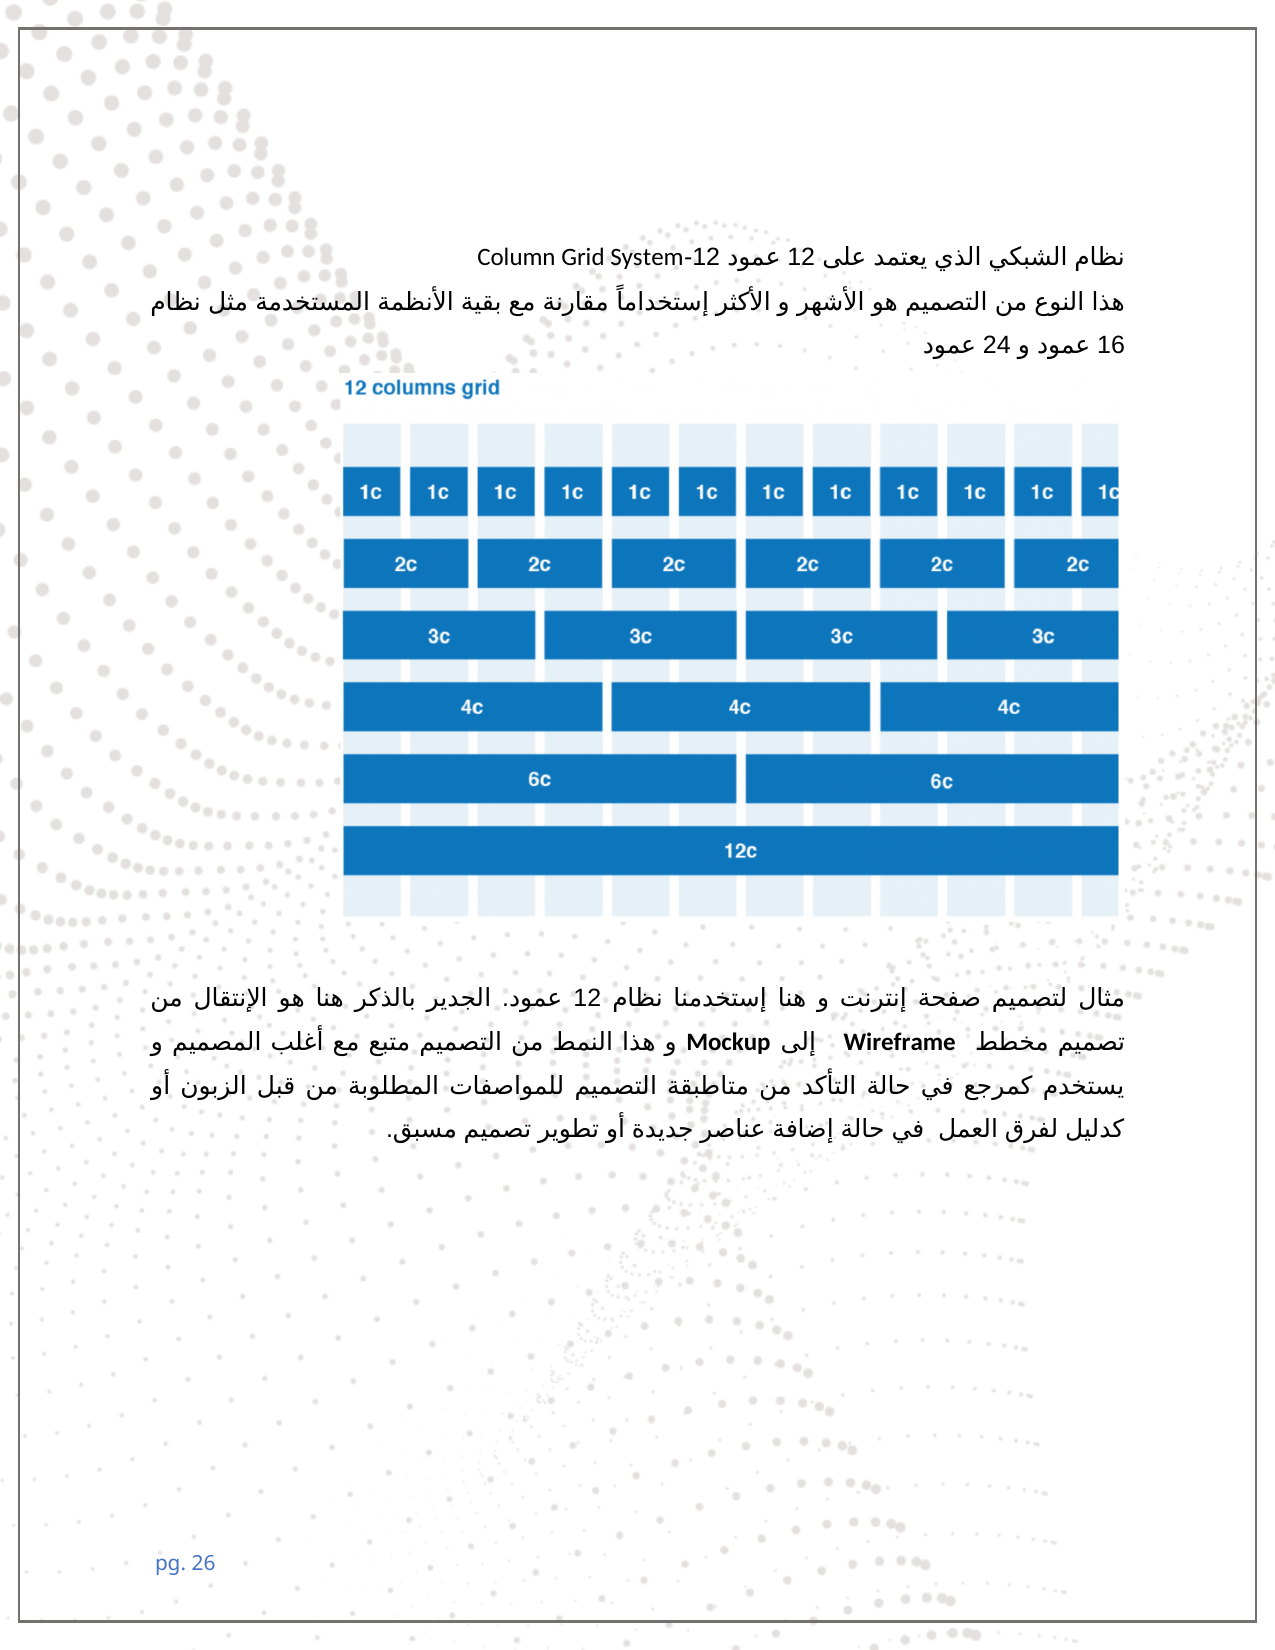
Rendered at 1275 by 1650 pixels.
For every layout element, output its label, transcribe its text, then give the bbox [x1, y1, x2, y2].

text هذا النوع من التصميم هو الأشهر و الأكثر إستخداماً مقارنة مع بقية الأنظمة المستخدمة مثل نظام 16 عمود و 24 عمود [150, 287, 1125, 359]
text مثال لتصميم صفحة إنترنت و هنا إستخدمنا نظام 12 عمود. الجدير بالذكر هنا هو الإنتقال من تصميم مخطط Wireframe إلى Mockup و هذا النمط من التصميم متبع مع أغلب المصميم و يستخدم كمرجع في حالة التأكد من متاطبقة التصميم للمواصفات المطلوبة من قبل الزبون أو كدليل لفرق العمل في حالة إضافة عناصر جديدة أو تطوير تصميم مسبق. [150, 983, 1125, 1143]
text نظام الشبكي الذي يعتمد على 12 عمود 12-Column Grid System [150, 241, 1125, 272]
picture [340, 373, 1125, 922]
